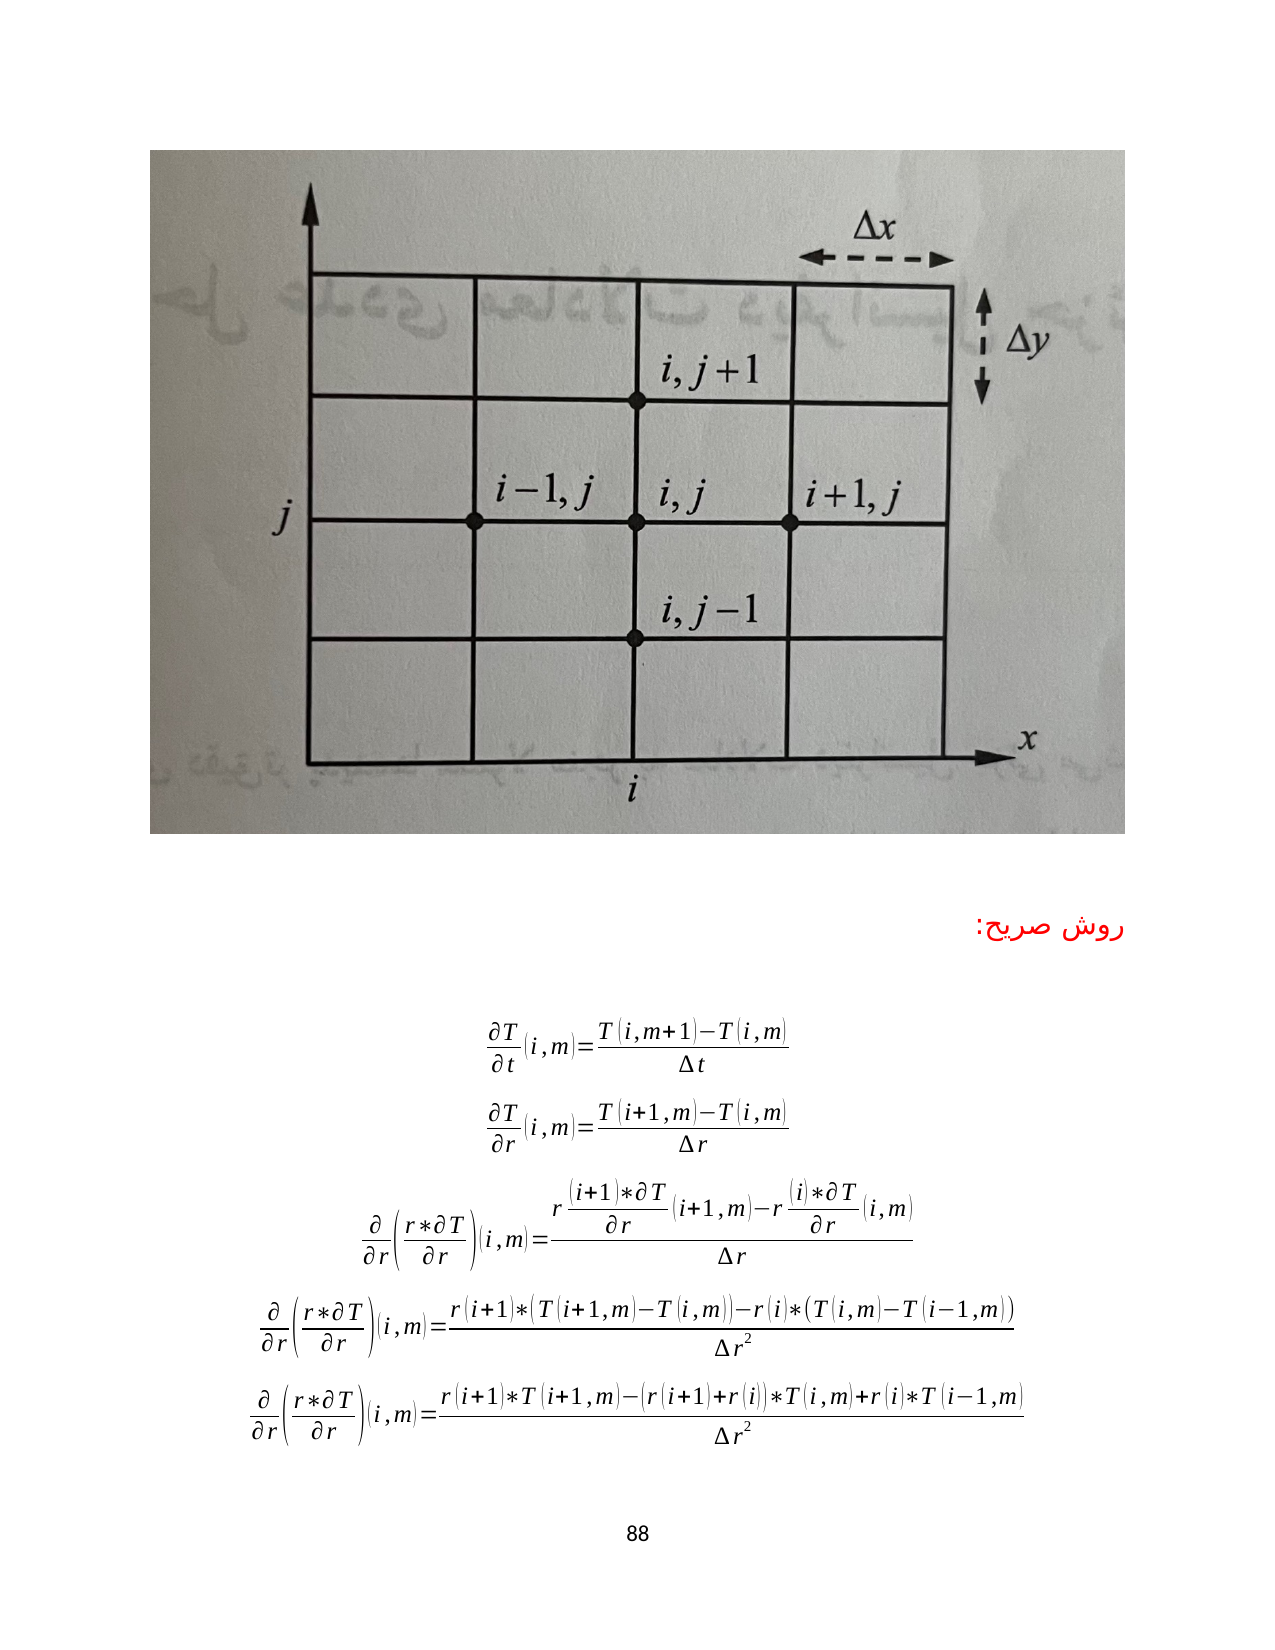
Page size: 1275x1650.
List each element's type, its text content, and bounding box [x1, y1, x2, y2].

text روش صریح: [150, 907, 1125, 941]
picture [150, 150, 1125, 834]
